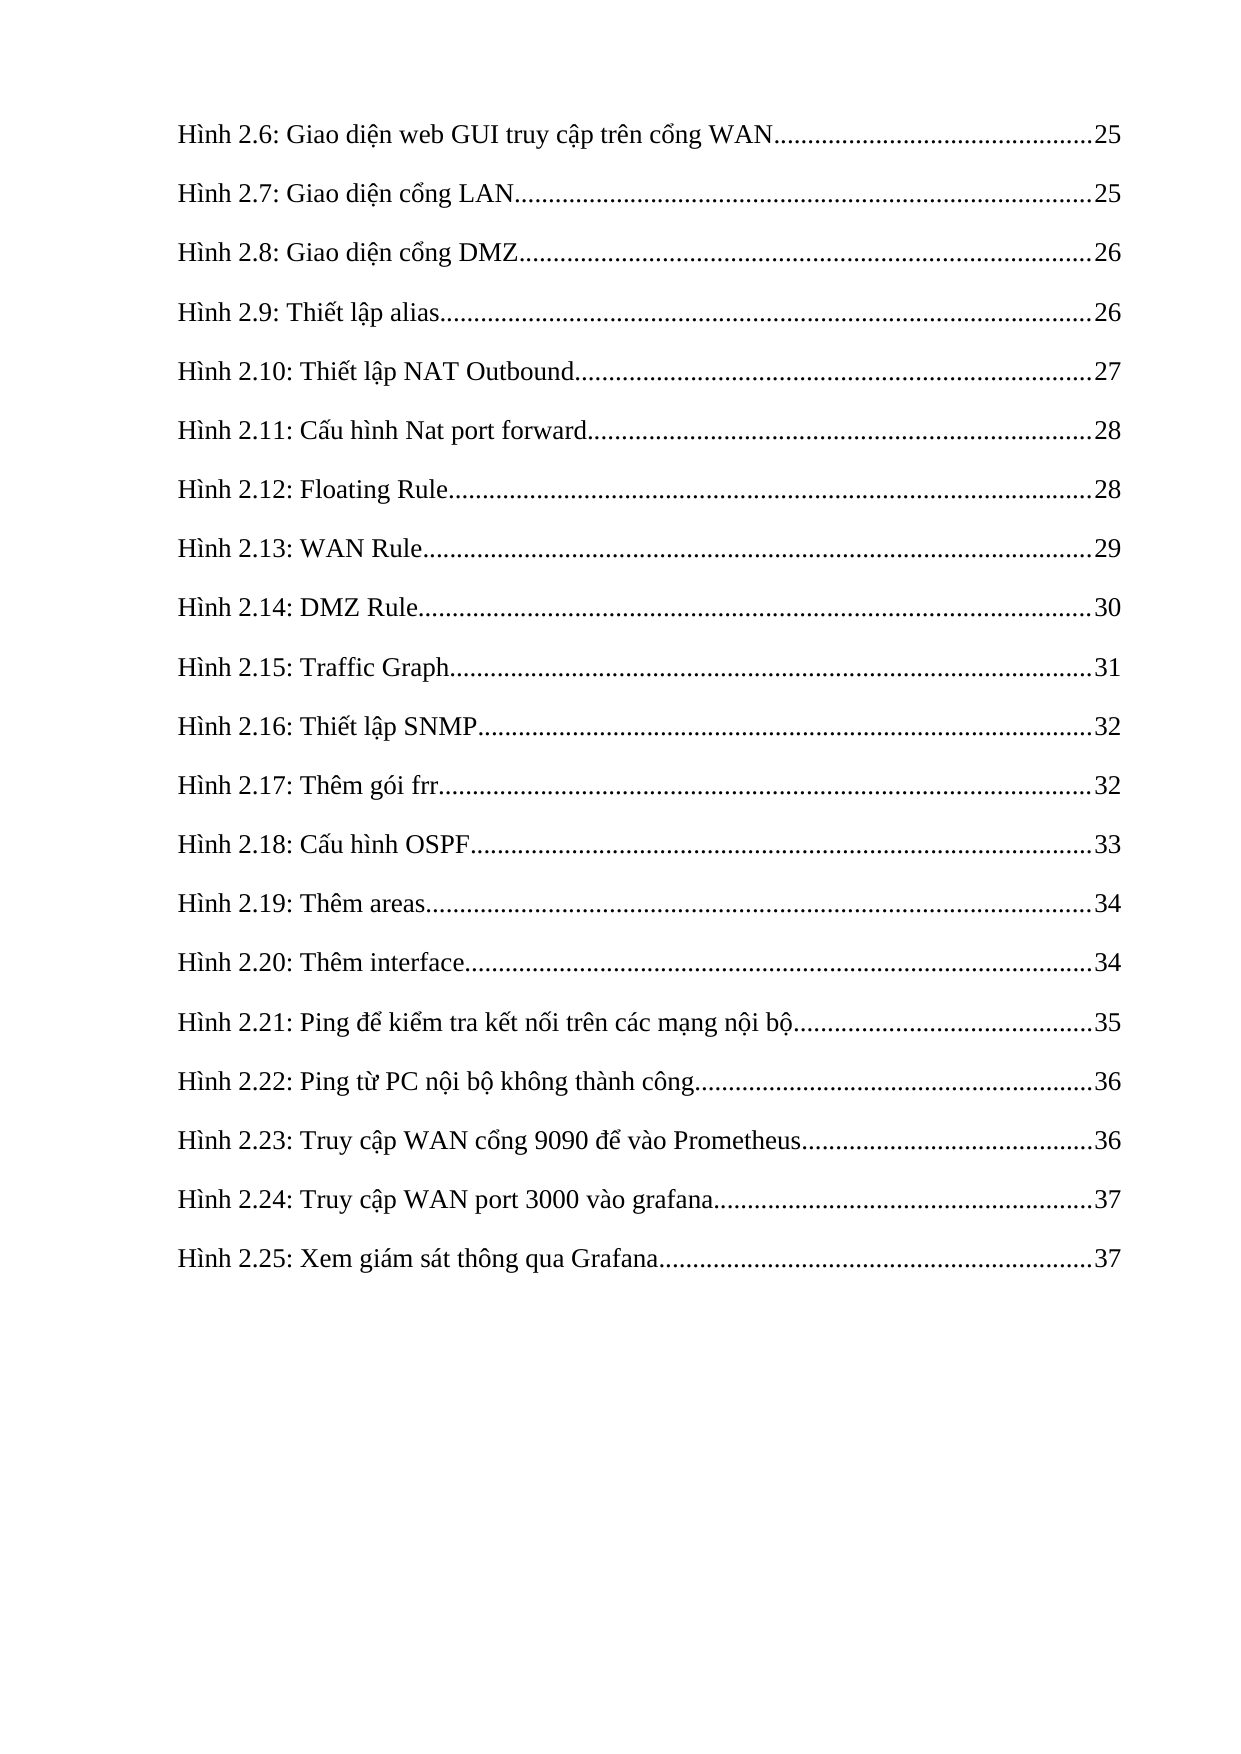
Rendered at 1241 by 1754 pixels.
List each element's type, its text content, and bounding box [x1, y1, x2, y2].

text Hình 2.6: Giao diện web GUI truy cập trên cổng WAN 25 [177, 118, 1122, 149]
text Hình 2.16: Thiết lập SNMP 32 [177, 710, 1122, 741]
text Hình 2.13: WAN Rule 29 [177, 532, 1122, 563]
text Hình 2.12: Floating Rule 28 [177, 473, 1122, 504]
text Hình 2.10: Thiết lập NAT Outbound 27 [177, 355, 1122, 386]
text Hình 2.8: Giao diện cổng DMZ 26 [177, 236, 1122, 268]
text Hình 2.9: Thiết lập alias 26 [177, 296, 1122, 327]
text Hình 2.11: Cấu hình Nat port forward 28 [177, 414, 1122, 445]
text Hình 2.25: Xem giám sát thông qua Grafana 37 [177, 1242, 1122, 1273]
text Hình 2.15: Traffic Graph 31 [177, 651, 1122, 682]
text Hình 2.19: Thêm areas 34 [177, 887, 1122, 918]
text Hình 2.18: Cấu hình OSPF 33 [177, 828, 1122, 859]
text Hình 2.20: Thêm interface 34 [177, 946, 1122, 978]
text Hình 2.22: Ping từ PC nội bộ không thành công 36 [177, 1065, 1122, 1096]
text Hình 2.23: Truy cập WAN cổng 9090 để vào Prometheus 36 [177, 1124, 1122, 1155]
text Hình 2.24: Truy cập WAN port 3000 vào grafana 37 [177, 1183, 1122, 1214]
text Hình 2.17: Thêm gói frr 32 [177, 769, 1122, 800]
text Hình 2.14: DMZ Rule 30 [177, 591, 1122, 623]
text Hình 2.21: Ping để kiểm tra kết nối trên các mạng nội bộ 35 [177, 1006, 1122, 1037]
text Hình 2.7: Giao diện cổng LAN 25 [177, 177, 1122, 208]
